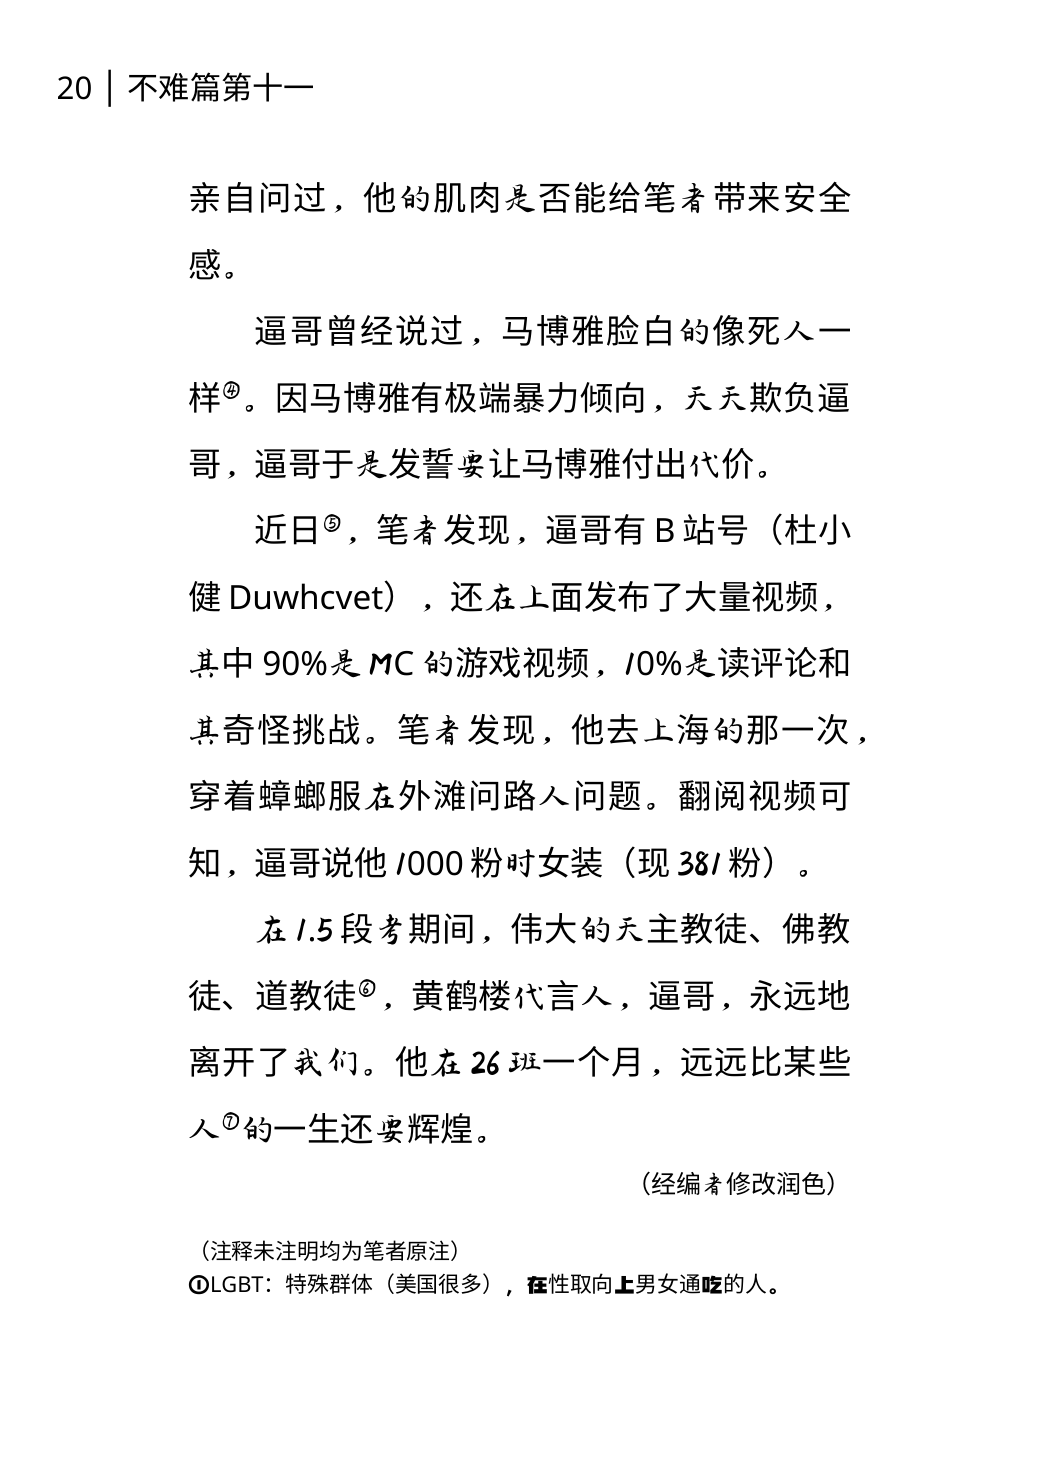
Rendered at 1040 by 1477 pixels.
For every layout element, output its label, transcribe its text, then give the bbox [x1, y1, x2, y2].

text 逼哥曾经说过，马博雅脸白的像死人一样④。因马博雅有极端暴力倾向，天天欺负逼哥，逼哥于是发誓要让马博雅付出代价。 [188, 299, 852, 499]
text ①LGBT：特殊群体（美国很多），在性取向上男女通吃的人。 [188, 1268, 852, 1301]
text 在1.5段考期间，伟大的天主教徒、佛教徒、道教徒⑥，黄鹤楼代言人，逼哥，永远地离开了我们。他在26班一个月，远远比某些人⑦的一生还要辉煌。 [188, 897, 852, 1163]
text （经编者修改润色） [188, 1168, 852, 1202]
text 近日⑤，笔者发现，逼哥有B站号（杜小健Duwhcvet），还在上面发布了大量视频，其中90%是MC的游戏视频，10%是读评论和其奇怪挑战。笔者发现，他去上海的那一次，穿着蟑螂服在外滩问路人问题。翻阅视频可知，逼哥说他1000粉时女装（现381粉）。 [188, 499, 852, 897]
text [188, 166, 852, 299]
text （注释未注明均为笔者原注） [188, 1235, 852, 1268]
